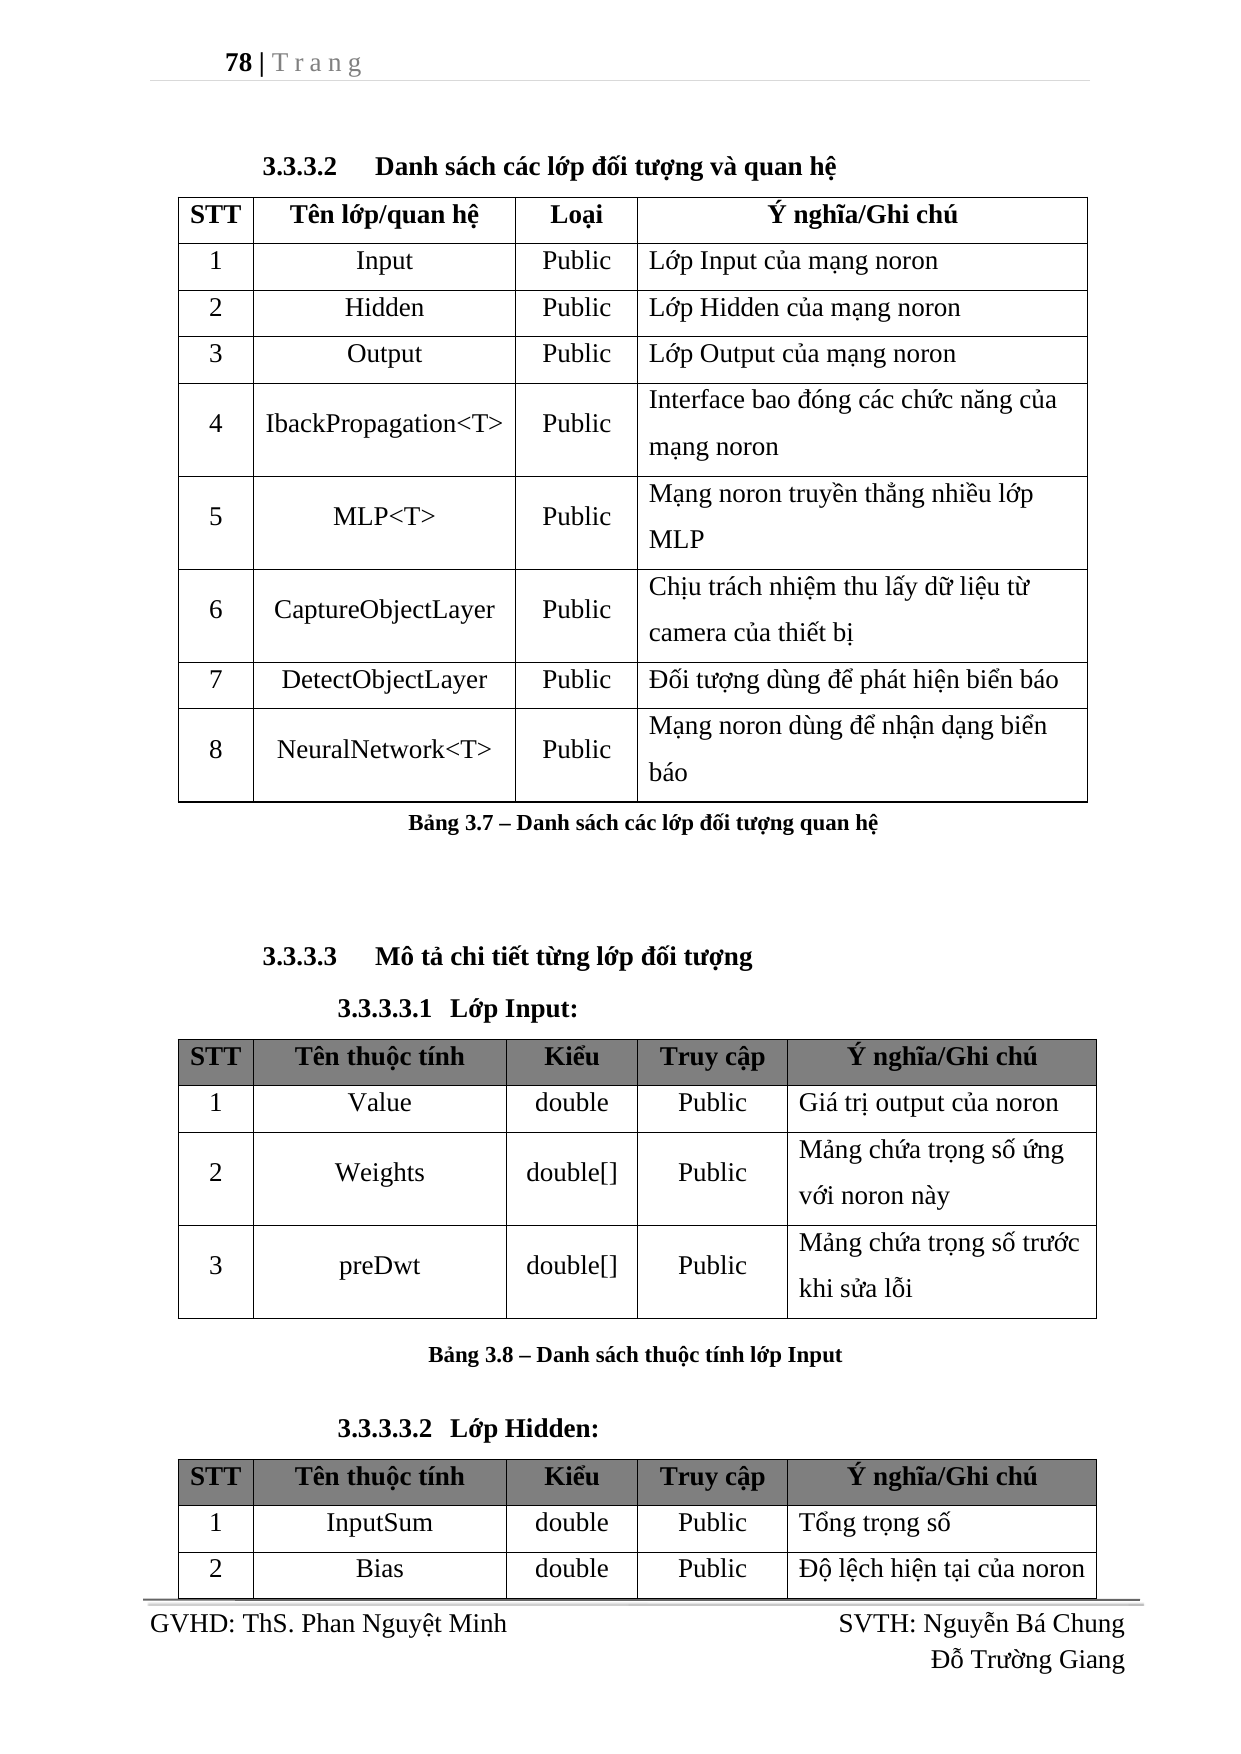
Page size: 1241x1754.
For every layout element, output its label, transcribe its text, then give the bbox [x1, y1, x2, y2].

table_cell Lớp Output của mạng noron [638, 337, 1087, 382]
table_cell Public [516, 384, 637, 476]
table_cell Chịu trách nhiệm thu lấy dữ liệu từ camera của thiết bị [638, 570, 1087, 662]
table_cell 2 [179, 291, 253, 336]
table_header STT [179, 1460, 253, 1505]
table_cell Public [638, 1506, 787, 1552]
table_cell Hidden [254, 291, 515, 336]
table_cell Đối tượng dùng để phát hiện biển báo [638, 663, 1087, 708]
table_cell InputSum [254, 1506, 506, 1552]
table_header Kiểu [507, 1460, 637, 1505]
table_header STT [179, 198, 253, 243]
table_cell Public [516, 709, 637, 801]
subtitle Danh sách các lớp đối tượng và quan hệ [262, 150, 1090, 181]
table_cell 3 [179, 1226, 253, 1318]
table_cell double[] [507, 1226, 637, 1318]
table_cell MLP<T> [254, 477, 515, 569]
table_cell IbackPropagation<T> [254, 384, 515, 476]
table_cell Value [254, 1086, 506, 1132]
table_cell Public [516, 570, 637, 662]
table_cell 1 [179, 1506, 253, 1552]
table_cell Public [638, 1133, 787, 1225]
table_cell double [507, 1086, 637, 1132]
table_cell 8 [179, 709, 253, 801]
table_cell Giá trị output của noron [788, 1086, 1096, 1132]
table_header Truy cập [638, 1460, 787, 1505]
table_cell NeuralNetwork<T> [254, 709, 515, 801]
subtitle Mô tả chi tiết từng lớp đối tượng [262, 940, 1090, 971]
table_header Tên thuộc tính [254, 1460, 506, 1505]
table_cell 1 [179, 1086, 253, 1132]
subtitle Lớp Input: [337, 992, 1090, 1023]
table_cell Tổng trọng số [788, 1506, 1096, 1552]
table_cell double [507, 1506, 637, 1552]
table_cell Public [516, 477, 637, 569]
subtitle Lớp Hidden: [337, 1340, 1090, 1443]
table_cell Public [638, 1226, 787, 1318]
table_cell 7 [179, 663, 253, 708]
table_header Tên thuộc tính [254, 1040, 506, 1085]
table_cell Độ lệch hiện tại của noron [788, 1553, 1096, 1598]
table_cell Bias [254, 1553, 506, 1598]
table_cell double[] [507, 1133, 637, 1225]
table_cell Public [516, 337, 637, 382]
table_cell Public [638, 1553, 787, 1598]
table_header Tên lớp/quan hệ [254, 198, 515, 243]
table_cell 1 [179, 244, 253, 289]
table_header Kiểu [507, 1040, 637, 1085]
table_header Ý nghĩa/Ghi chú [788, 1460, 1096, 1505]
table_cell Output [254, 337, 515, 382]
table_cell Lớp Input của mạng noron [638, 244, 1087, 289]
table_cell 6 [179, 570, 253, 662]
table_cell Mảng chứa trọng số ứng với noron này [788, 1133, 1096, 1225]
table_cell double [507, 1553, 637, 1598]
table_cell Mạng noron truyền thẳng nhiều lớp MLP [638, 477, 1087, 569]
table_header Ý nghĩa/Ghi chú [788, 1040, 1096, 1085]
table_cell Mảng chứa trọng số trước khi sửa lỗi [788, 1226, 1096, 1318]
table_cell CaptureObjectLayer [254, 570, 515, 662]
table_cell 2 [179, 1133, 253, 1225]
table_cell Public [516, 291, 637, 336]
table_cell Public [638, 1086, 787, 1132]
table_cell 4 [179, 384, 253, 476]
table_cell 2 [179, 1553, 253, 1598]
table_cell Weights [254, 1133, 506, 1225]
table_cell Lớp Hidden của mạng noron [638, 291, 1087, 336]
table_cell Input [254, 244, 515, 289]
table_header STT [179, 1040, 253, 1085]
table_cell preDwt [254, 1226, 506, 1318]
table_cell Mạng noron dùng để nhận dạng biển báo [638, 709, 1087, 801]
table_cell DetectObjectLayer [254, 663, 515, 708]
table_header Loại [516, 198, 637, 243]
table_cell 5 [179, 477, 253, 569]
table_header Truy cập [638, 1040, 787, 1085]
table_cell Public [516, 244, 637, 289]
table_cell Interface bao đóng các chức năng của mạng noron [638, 384, 1087, 476]
table_cell Public [516, 663, 637, 708]
table_cell 3 [179, 337, 253, 382]
table_header Ý nghĩa/Ghi chú [638, 198, 1087, 243]
